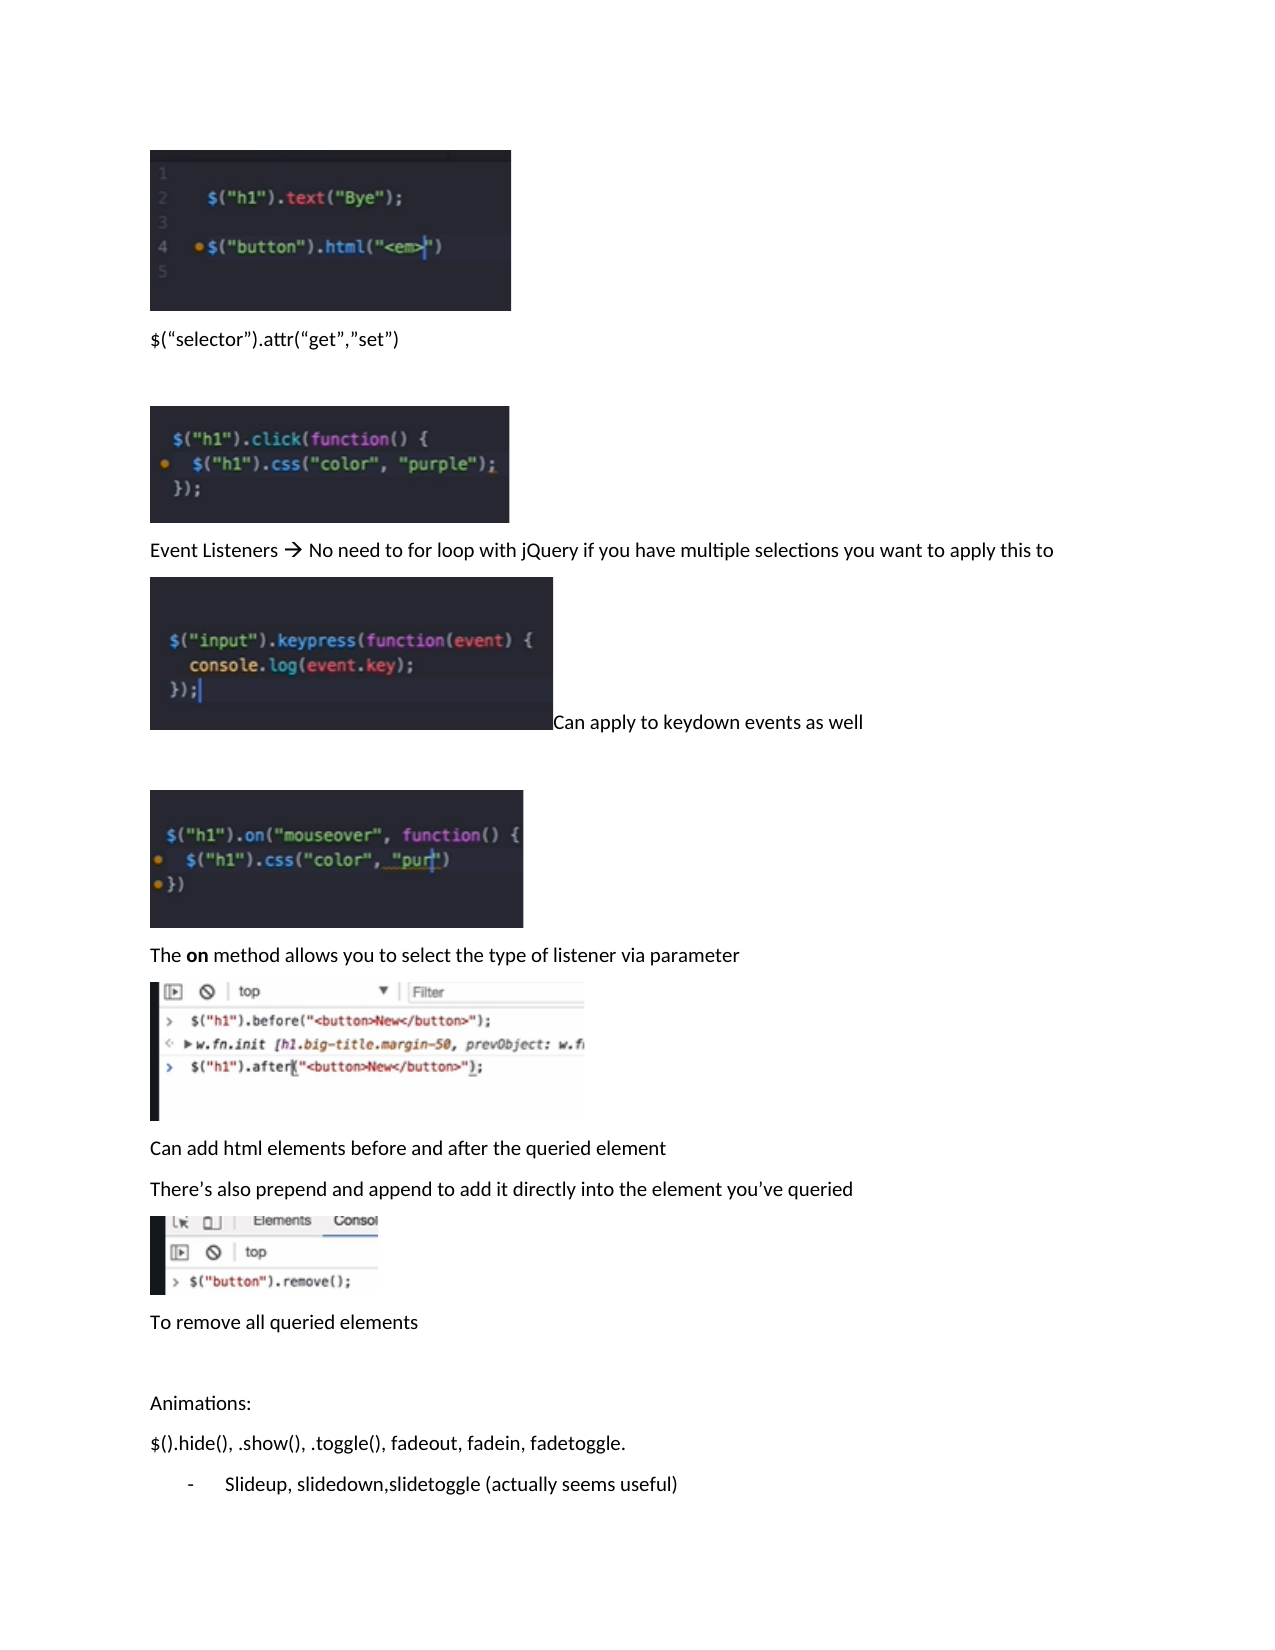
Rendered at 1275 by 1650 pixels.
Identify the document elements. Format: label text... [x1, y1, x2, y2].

picture [150, 150, 512, 311]
text Can add html elements before and after the queried element [150, 1135, 1125, 1161]
picture [150, 1216, 379, 1295]
picture [150, 406, 510, 523]
list Slideup, slidedown,slidetoggle (actually seems useful) [187, 1471, 1125, 1496]
text Event Listeners No need to for loop with jQuery if you have multiple selections you want to apply this to [150, 537, 1125, 563]
picture [150, 577, 554, 730]
picture [150, 790, 524, 928]
text Animations: [150, 1390, 1125, 1416]
picture [150, 982, 585, 1121]
text $(“selector”).attr(“get”,”set”) [150, 326, 1125, 351]
text To remove all queried elements [150, 1309, 1125, 1335]
text There’s also prepend and append to add it directly into the element you’ve queried [150, 1176, 1125, 1201]
text The on method allows you to select the type of listener via parameter [150, 942, 1125, 968]
text $().hide(), .show(), .toggle(), fadeout, fadein, fadetoggle. [150, 1431, 1125, 1456]
